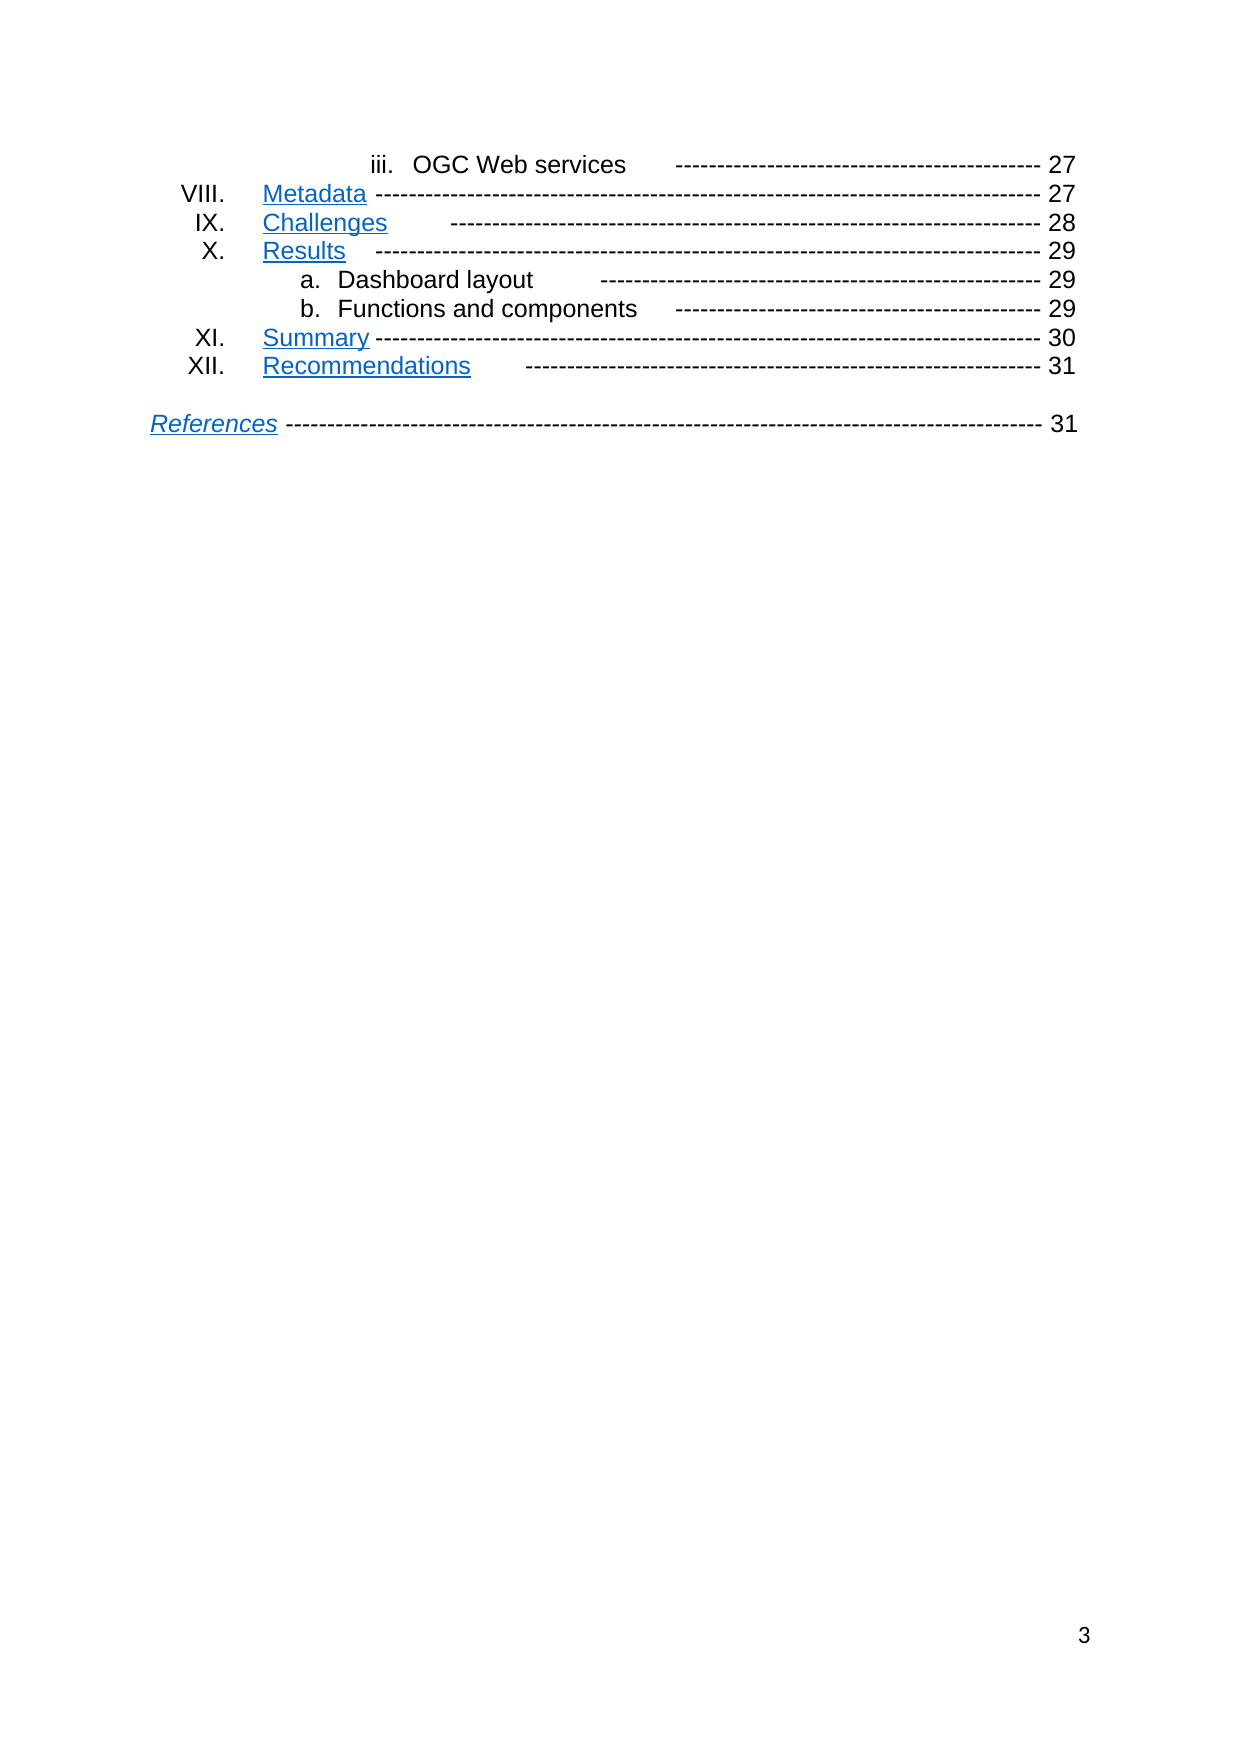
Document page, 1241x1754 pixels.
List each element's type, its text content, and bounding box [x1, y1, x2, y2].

text References ------------------------------------------------------------------------------------------- 31 [150, 409, 1090, 437]
list Functions and components -------------------------------------------- 29 [300, 294, 1090, 322]
list Summary -------------------------------------------------------------------------------- 30 [225, 322, 1090, 351]
list Dashboard layout ----------------------------------------------------- 29 [300, 265, 1090, 294]
list Results -------------------------------------------------------------------------------- 29 [225, 236, 1090, 265]
list Metadata -------------------------------------------------------------------------------- 27 [225, 179, 1090, 207]
list Challenges ----------------------------------------------------------------------- 28 [225, 207, 1090, 236]
list Recommendations -------------------------------------------------------------- 31 [225, 351, 1090, 380]
list OGC Web services -------------------------------------------- 27 [394, 150, 1090, 179]
